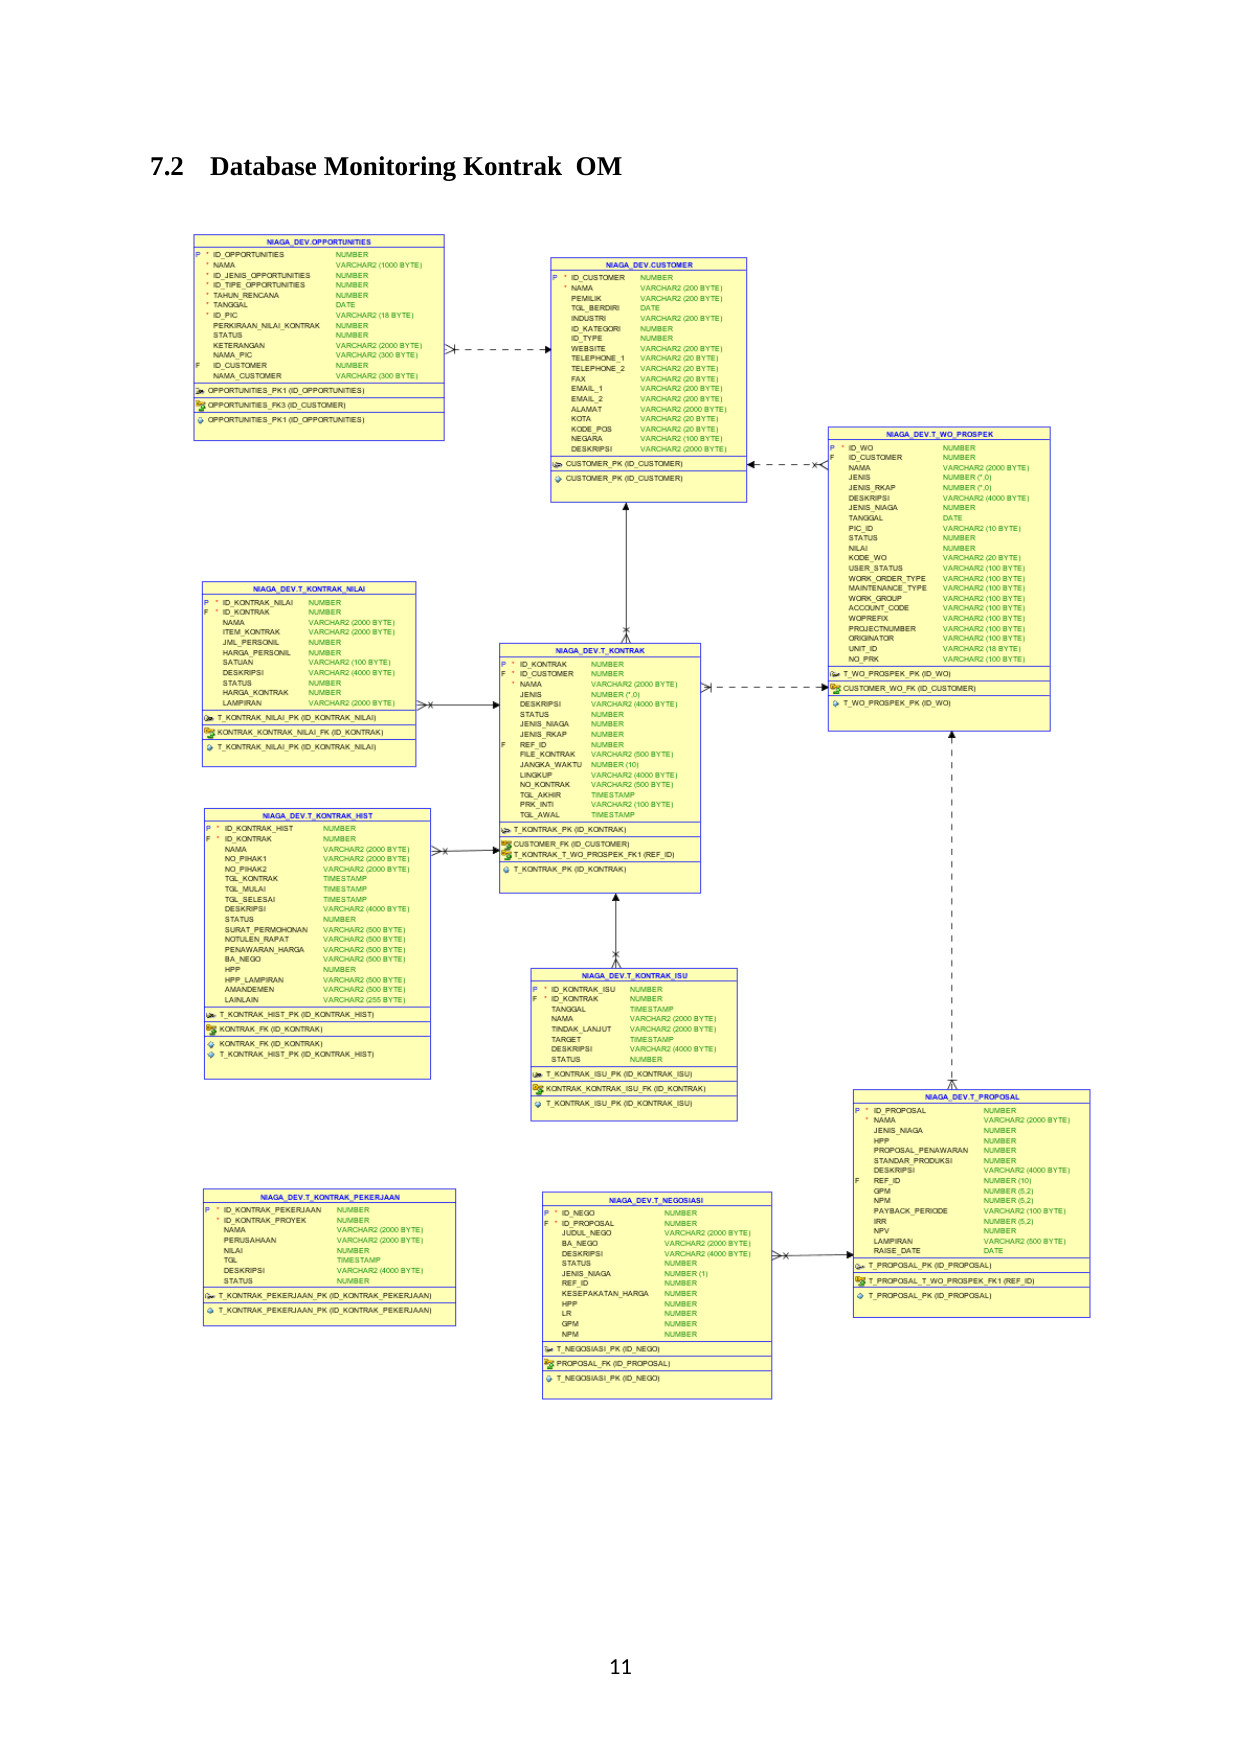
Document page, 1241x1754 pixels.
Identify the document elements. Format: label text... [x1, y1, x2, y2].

subtitle Database Monitoring Kontrak OM [150, 150, 1090, 181]
picture [157, 211, 1101, 1410]
